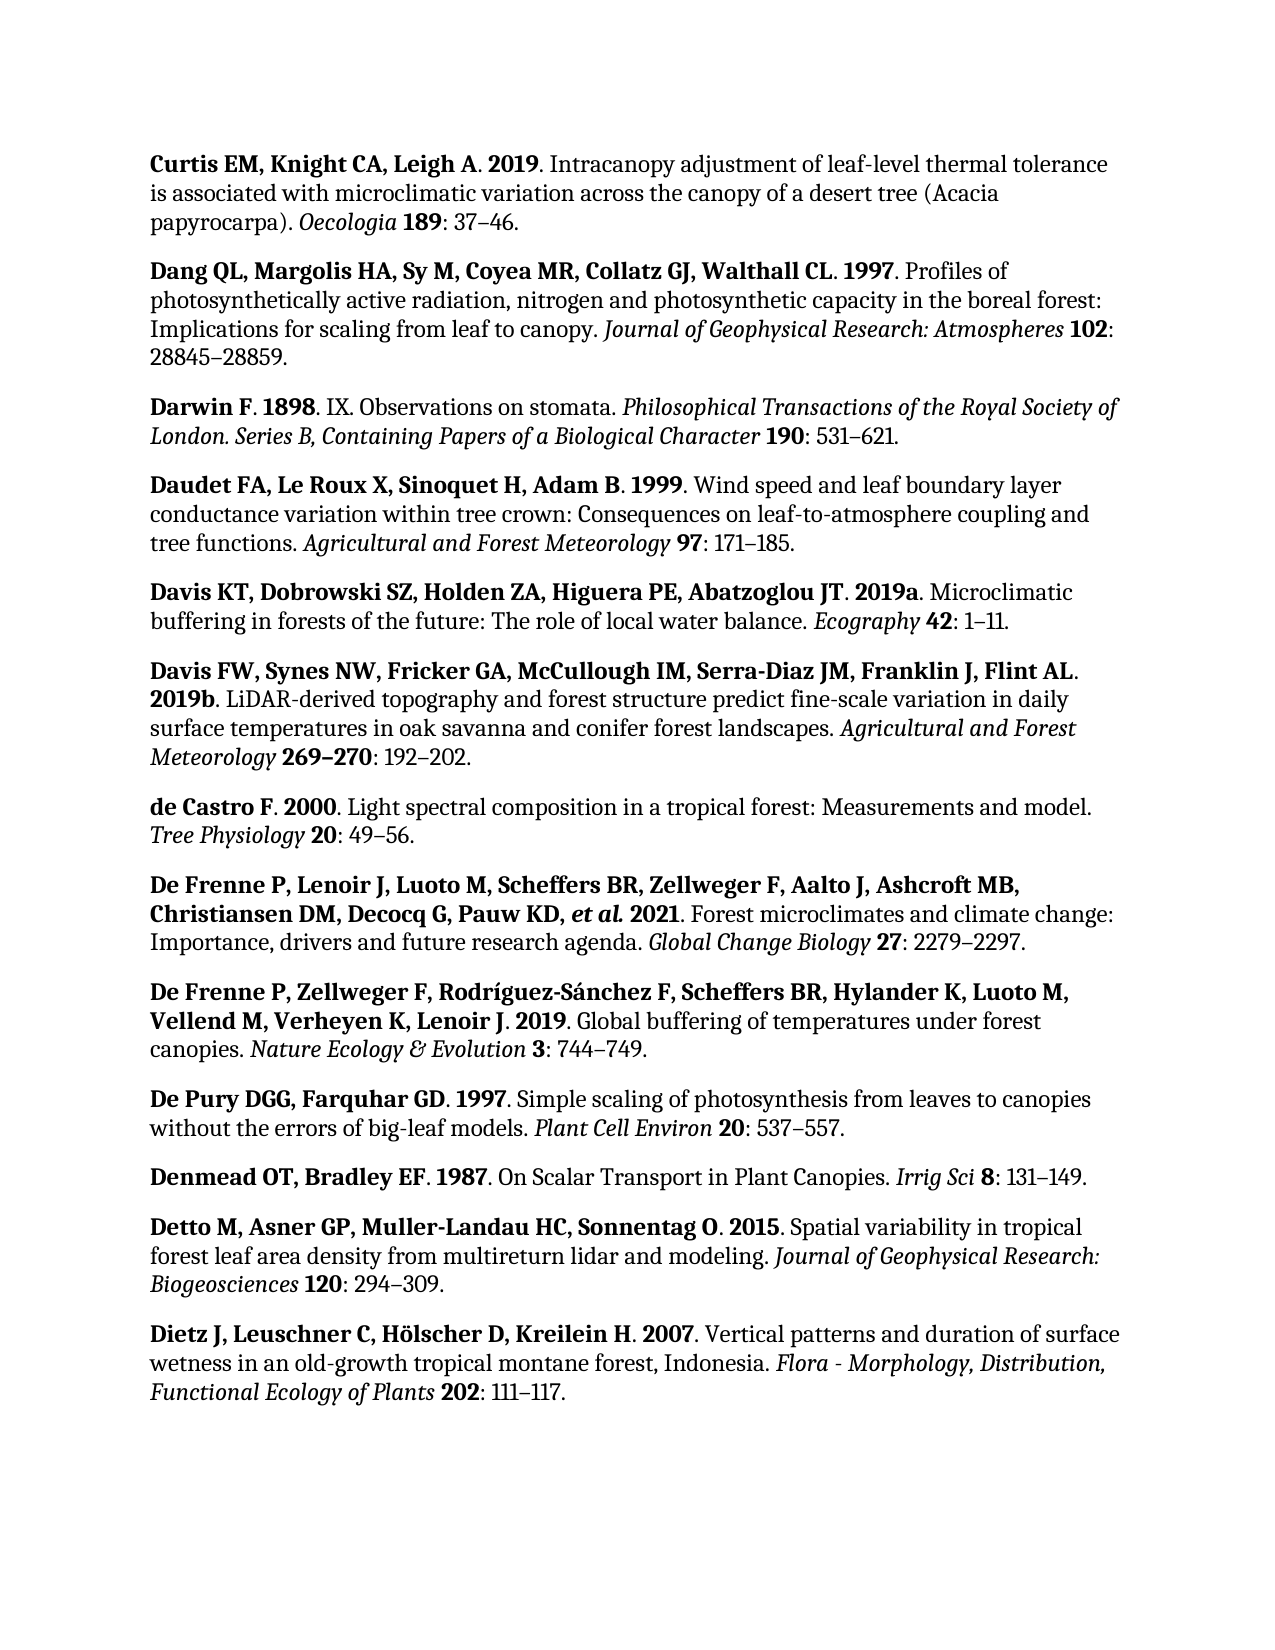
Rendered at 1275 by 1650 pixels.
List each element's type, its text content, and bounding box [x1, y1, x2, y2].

text De Pury DGG, Farquhar GD. 1997. Simple scaling of photosynthesis from leaves to canopies without the errors of big-leaf models. Plant Cell Environ 20: 537–557. [150, 1085, 1125, 1142]
text De Frenne P, Zellweger F, Rodríguez-Sánchez F, Scheffers BR, Hylander K, Luoto M, Vellend M, Verheyen K, Lenoir J. 2019. Global buffering of temperatures under forest canopies. Nature Ecology & Evolution 3: 744–749. [150, 978, 1125, 1064]
text de Castro F. 2000. Light spectral composition in a tropical forest: Measurements and model. Tree Physiology 20: 49–56. [150, 792, 1125, 850]
text Denmead OT, Bradley EF. 1987. On Scalar Transport in Plant Canopies. Irrig Sci 8: 131–149. [150, 1163, 1125, 1192]
text Davis KT, Dobrowski SZ, Holden ZA, Higuera PE, Abatzoglou JT. 2019a. Microclimatic buffering in forests of the future: The role of local water balance. Ecography 42: 1–11. [150, 578, 1125, 636]
text Dang QL, Margolis HA, Sy M, Coyea MR, Collatz GJ, Walthall CL. 1997. Profiles of photosynthetically active radiation, nitrogen and photosynthetic capacity in the boreal forest: Implications for scaling from leaf to canopy. Journal of Geophysical Research: Atmospheres 102: 28845–28859. [150, 257, 1125, 372]
text De Frenne P, Lenoir J, Luoto M, Scheffers BR, Zellweger F, Aalto J, Ashcroft MB, Christiansen DM, Decocq G, Pauw KD, et al. 2021. Forest microclimates and climate change: Importance, drivers and future research agenda. Global Change Biology 27: 2279–2297. [150, 871, 1125, 957]
text Detto M, Asner GP, Muller-Landau HC, Sonnentag O. 2015. Spatial variability in tropical forest leaf area density from multireturn lidar and modeling. Journal of Geophysical Research: Biogeosciences 120: 294–309. [150, 1213, 1125, 1299]
text Curtis EM, Knight CA, Leigh A. 2019. Intracanopy adjustment of leaf-level thermal tolerance is associated with microclimatic variation across the canopy of a desert tree (Acacia papyrocarpa). Oecologia 189: 37–46. [150, 150, 1125, 236]
text Darwin F. 1898. IX. Observations on stomata. Philosophical Transactions of the Royal Society of London. Series B, Containing Papers of a Biological Character 190: 531–621. [150, 393, 1125, 450]
text Daudet FA, Le Roux X, Sinoquet H, Adam B. 1999. Wind speed and leaf boundary layer conductance variation within tree crown: Consequences on leaf-to-atmosphere coupling and tree functions. Agricultural and Forest Meteorology 97: 171–185. [150, 471, 1125, 557]
text Dietz J, Leuschner C, Hölscher D, Kreilein H. 2007. Vertical patterns and duration of surface wetness in an old-growth tropical montane forest, Indonesia. Flora - Morphology, Distribution, Functional Ecology of Plants 202: 111–117. [150, 1320, 1125, 1406]
text Davis FW, Synes NW, Fricker GA, McCullough IM, Serra-Diaz JM, Franklin J, Flint AL. 2019b. LiDAR-derived topography and forest structure predict fine-scale variation in daily surface temperatures in oak savanna and conifer forest landscapes. Agricultural and Forest Meteorology 269–270: 192–202. [150, 657, 1125, 772]
